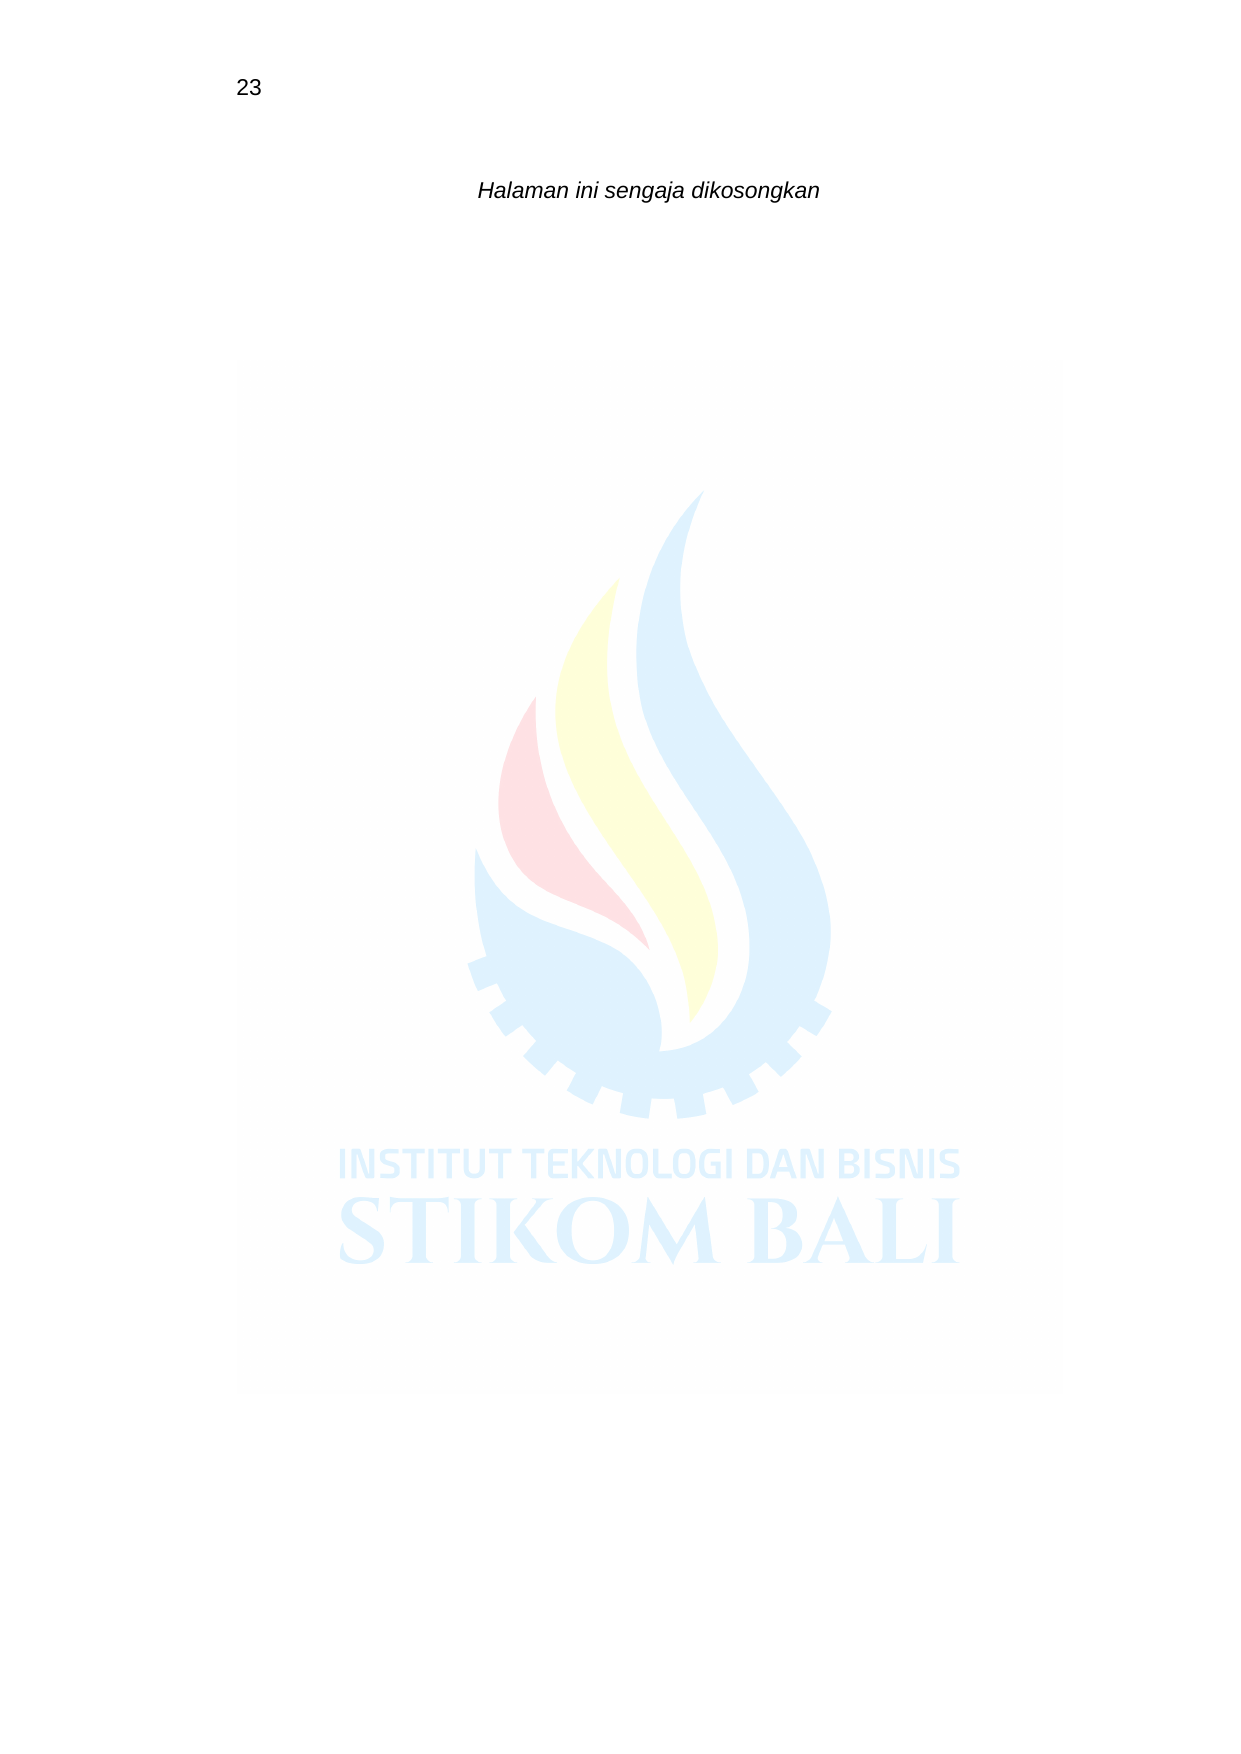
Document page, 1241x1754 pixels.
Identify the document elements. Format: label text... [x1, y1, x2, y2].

text Halaman ini sengaja dikosongkan [236, 177, 1063, 203]
